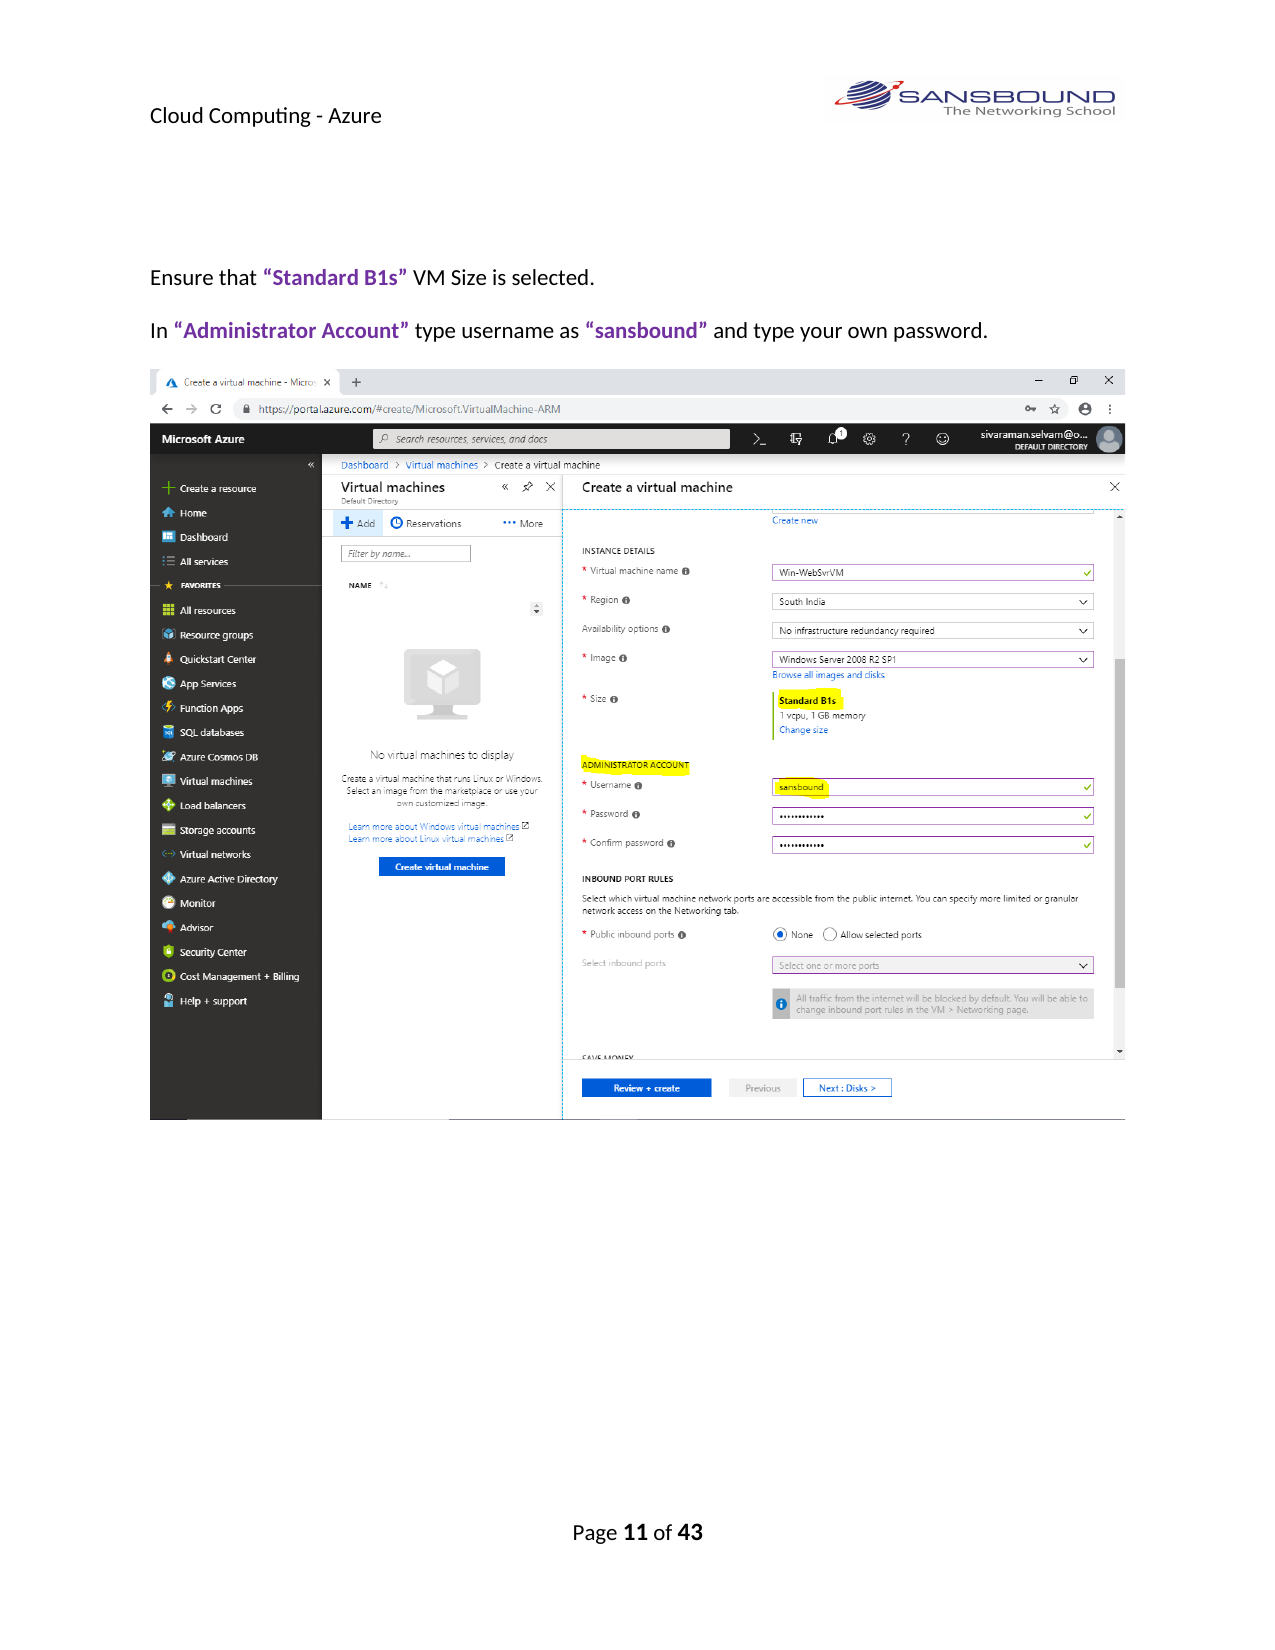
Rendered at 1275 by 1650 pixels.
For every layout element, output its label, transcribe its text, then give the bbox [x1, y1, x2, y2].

picture [823, 75, 1125, 124]
picture [150, 369, 1125, 1120]
text In “Administrator Account” type username as “sansbound” and type your own password. [150, 316, 1125, 344]
text Ensure that “Standard B1s” VM Size is selected. [150, 263, 1125, 291]
